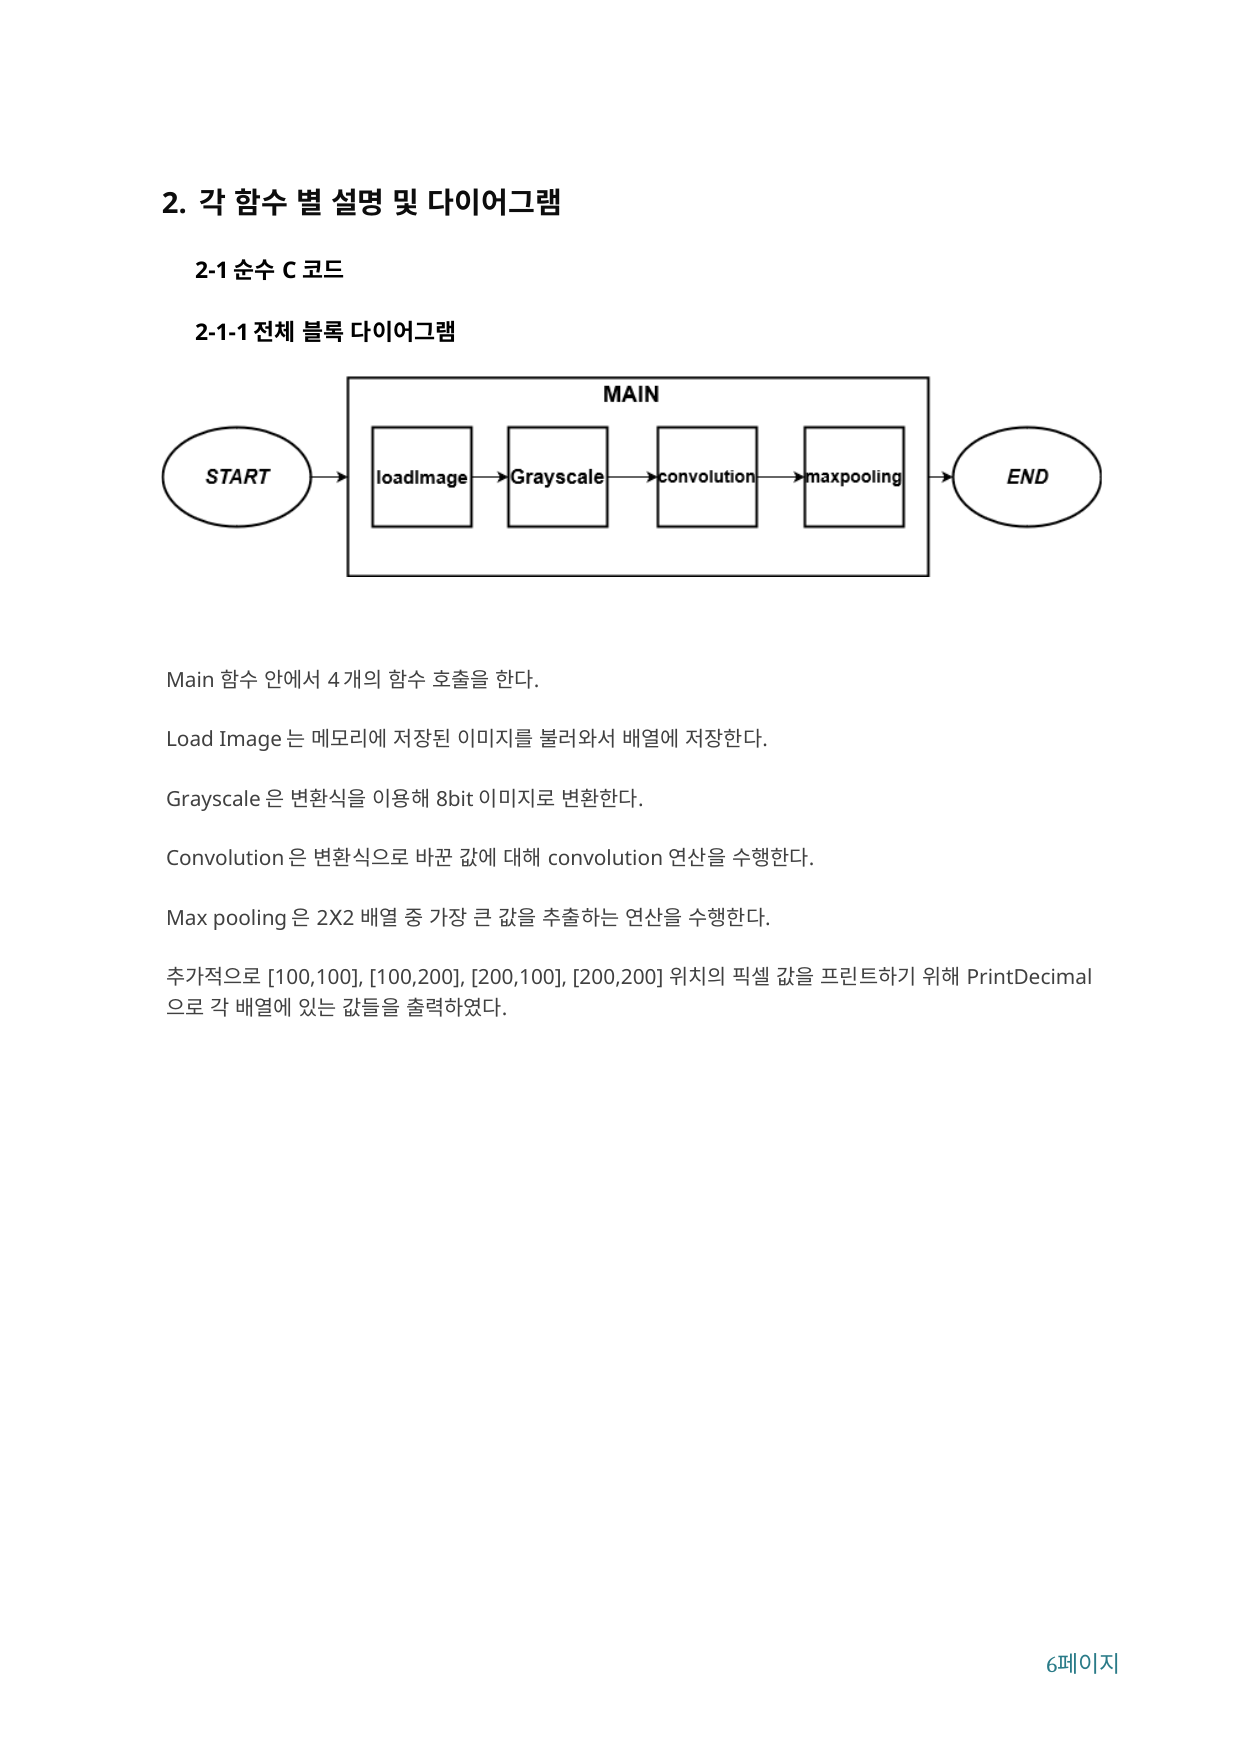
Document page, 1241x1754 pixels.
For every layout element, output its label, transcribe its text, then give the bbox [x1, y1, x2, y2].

text 2-1순수 C 코드 [120, 252, 1120, 285]
text Convolution은 변환식으로 바꾼 값에 대해 convolution 연산을 수행한다. [166, 842, 1120, 872]
text 2-1-1전체 블록 다이어그램 [195, 314, 1120, 347]
text Grayscale은 변환식을 이용해 8bit 이미지로 변환한다. [166, 782, 1120, 812]
text 추가적으로 [100,100], [100,200], [200,100], [200,200] 위치의 픽셀 값을 프린트하기 위해 PrintDecimal으로 각 배열에 있는 값들을 출력하였다. [166, 961, 1120, 1021]
text Main 함수 안에서 4개의 함수 호출을 한다. [166, 663, 1120, 693]
picture [161, 376, 1102, 577]
text Load Image는 메모리에 저장된 이미지를 불러와서 배열에 저장한다. [166, 723, 1120, 753]
text Max pooling은 2Ⅹ2 배열 중 가장 큰 값을 추출하는 연산을 수행한다. [166, 901, 1120, 931]
list 각 함수 별 설명 및 다이어그램 [162, 180, 1120, 222]
